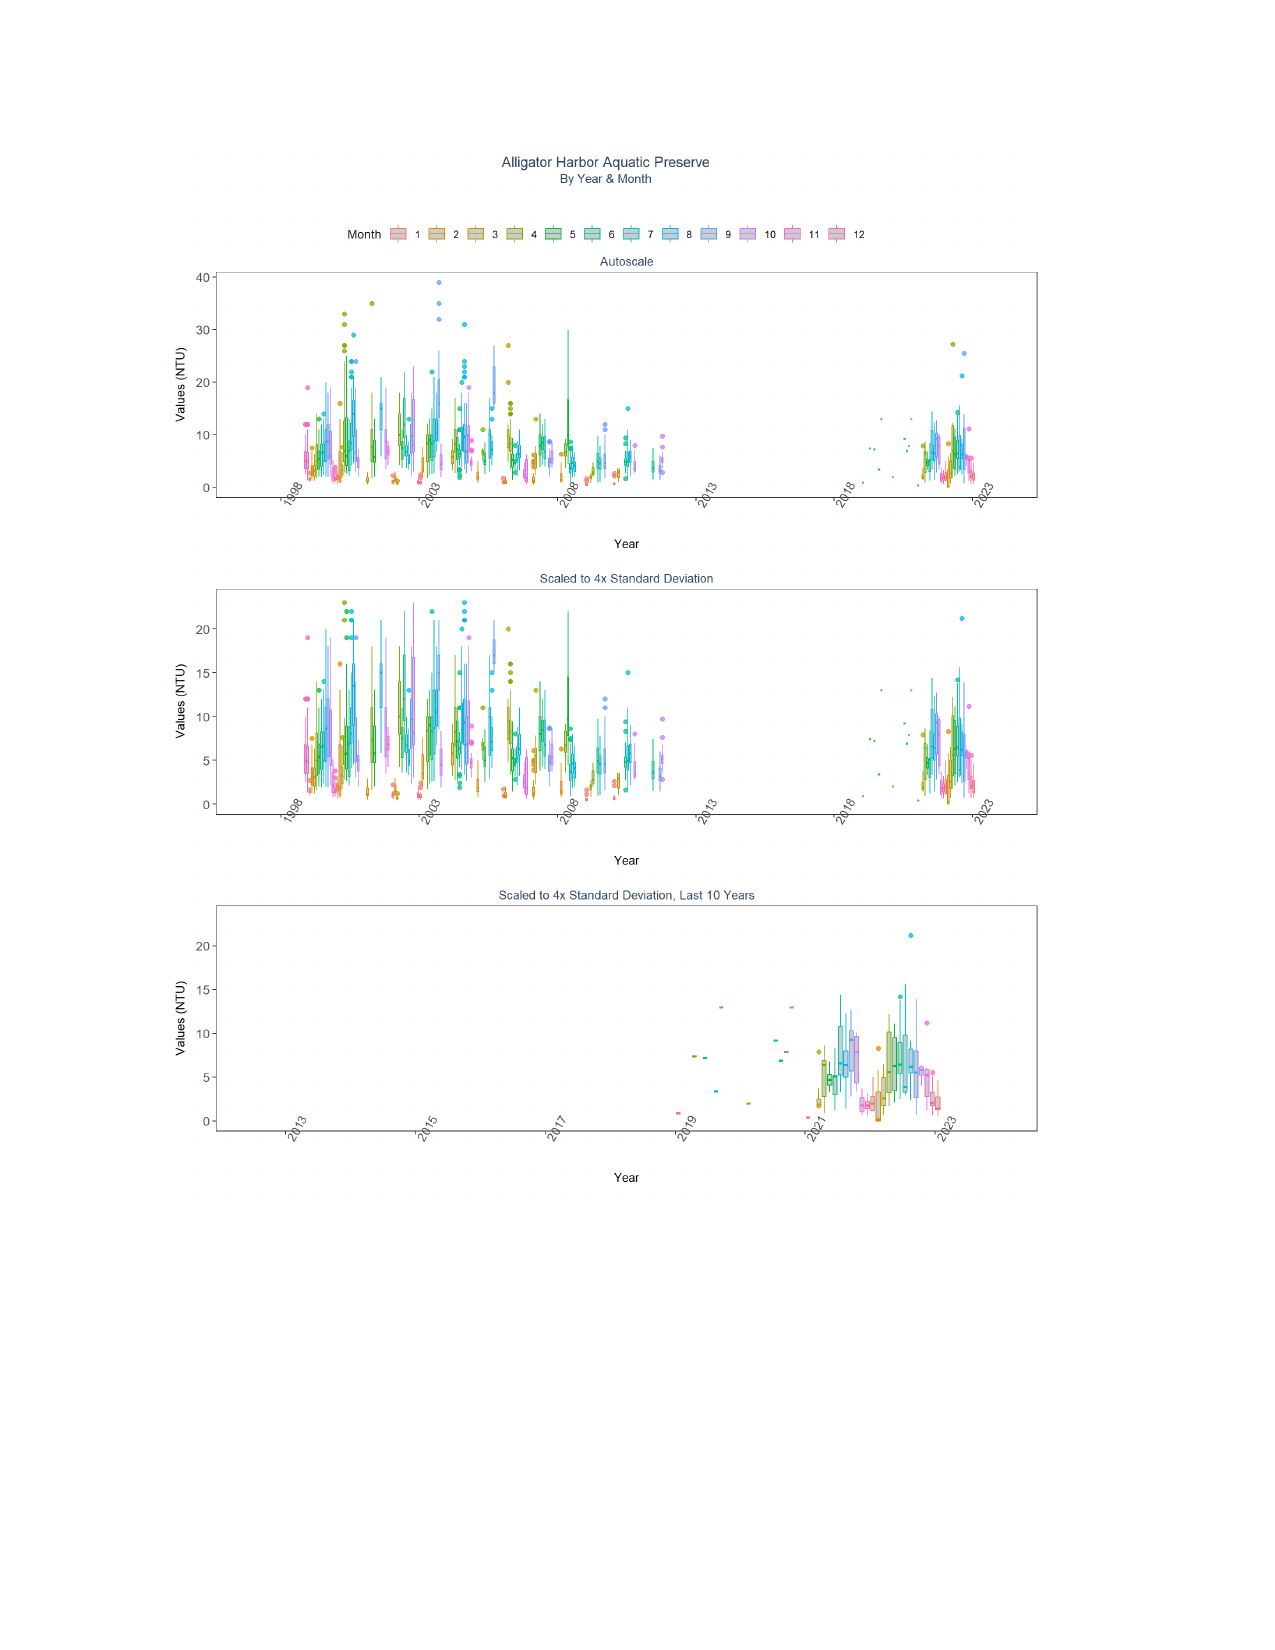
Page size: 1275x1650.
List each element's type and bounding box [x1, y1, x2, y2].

picture [168, 150, 1044, 1200]
